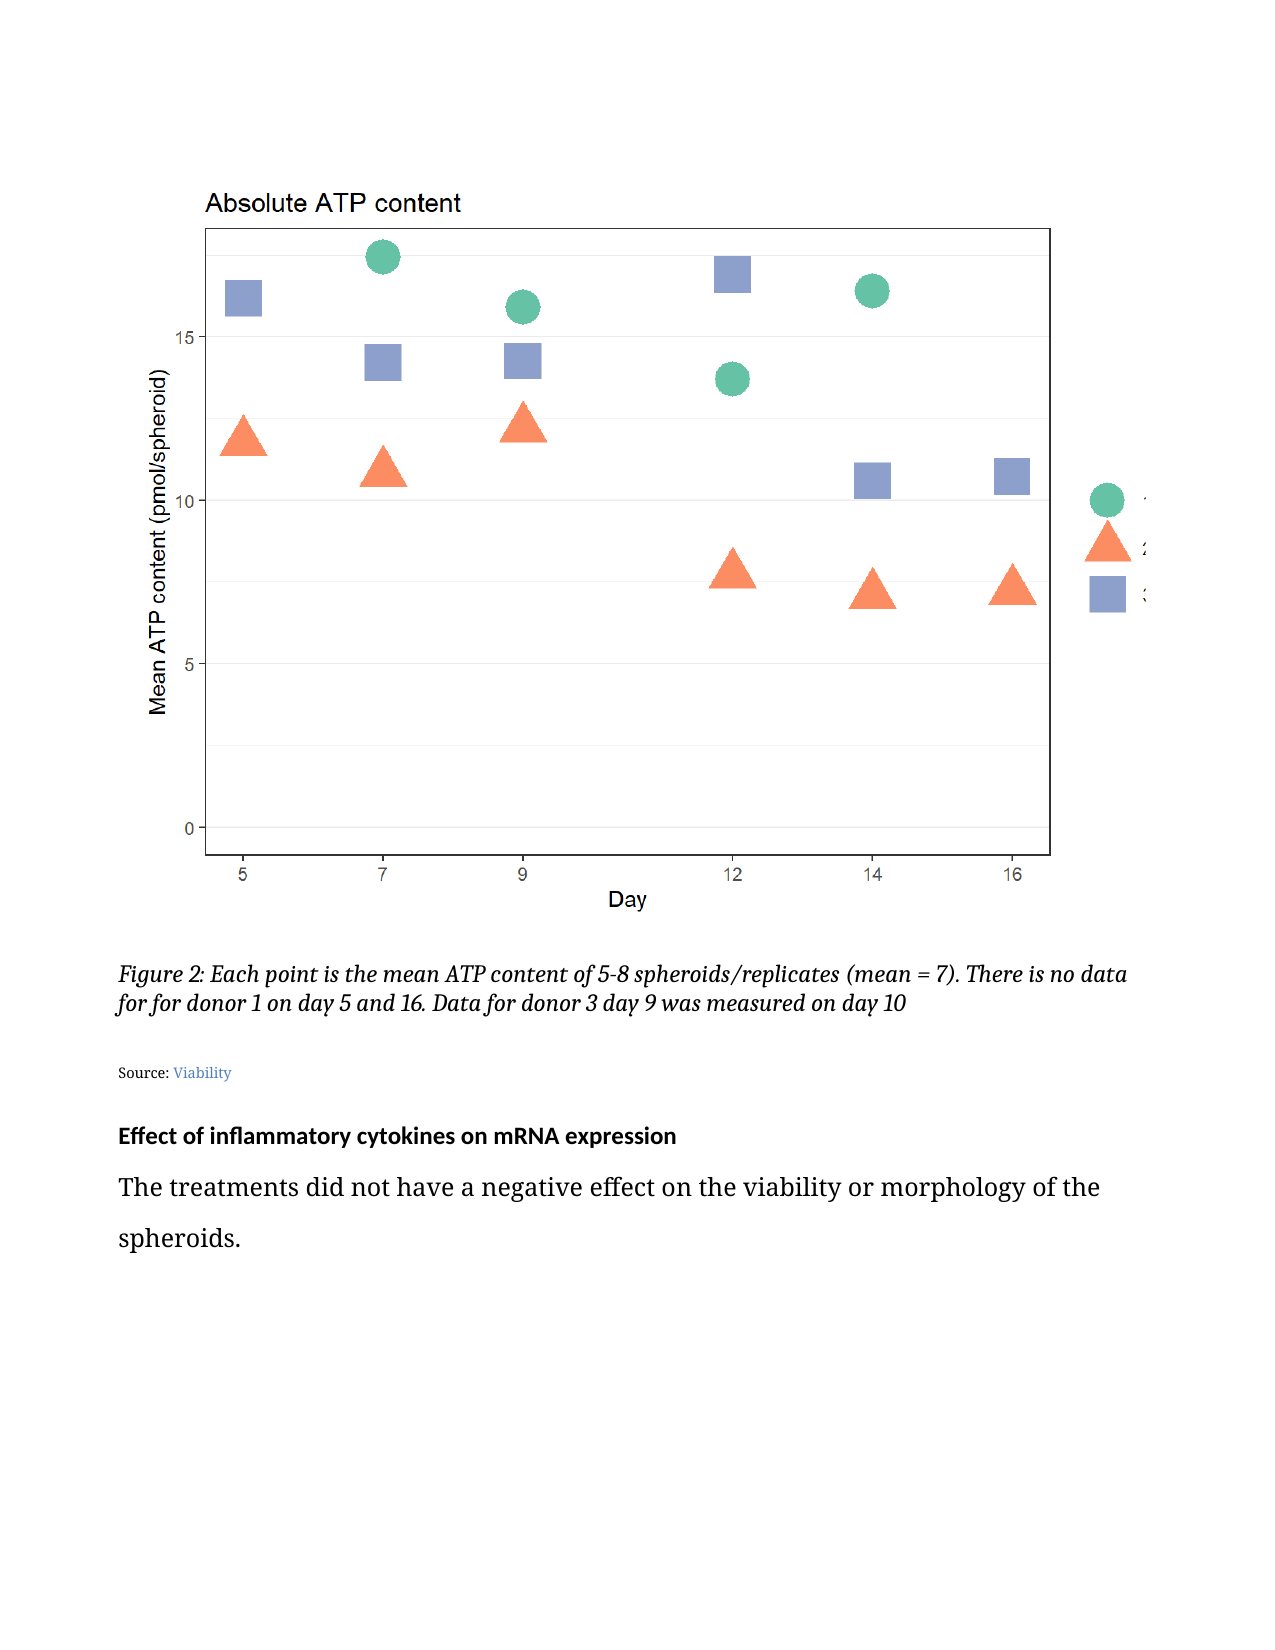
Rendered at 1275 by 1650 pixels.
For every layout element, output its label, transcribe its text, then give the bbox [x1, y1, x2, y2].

subtitle Effect of inflammatory cytokines on mRNA expression [118, 1120, 1157, 1151]
text Source: Viability [118, 1048, 1157, 1083]
picture [137, 181, 1146, 922]
table_header Figure 2: Each point is the mean ATP content of 5-8 spheroids/replicates (mean = 7). There is no data for for donor 1 on day 5 and 16. Data for donor 3 day 9 was measured on day 10 [107, 177, 1146, 1030]
text The treatments did not have a negative effect on the viability or morphology of the spheroids. [118, 1170, 1157, 1255]
